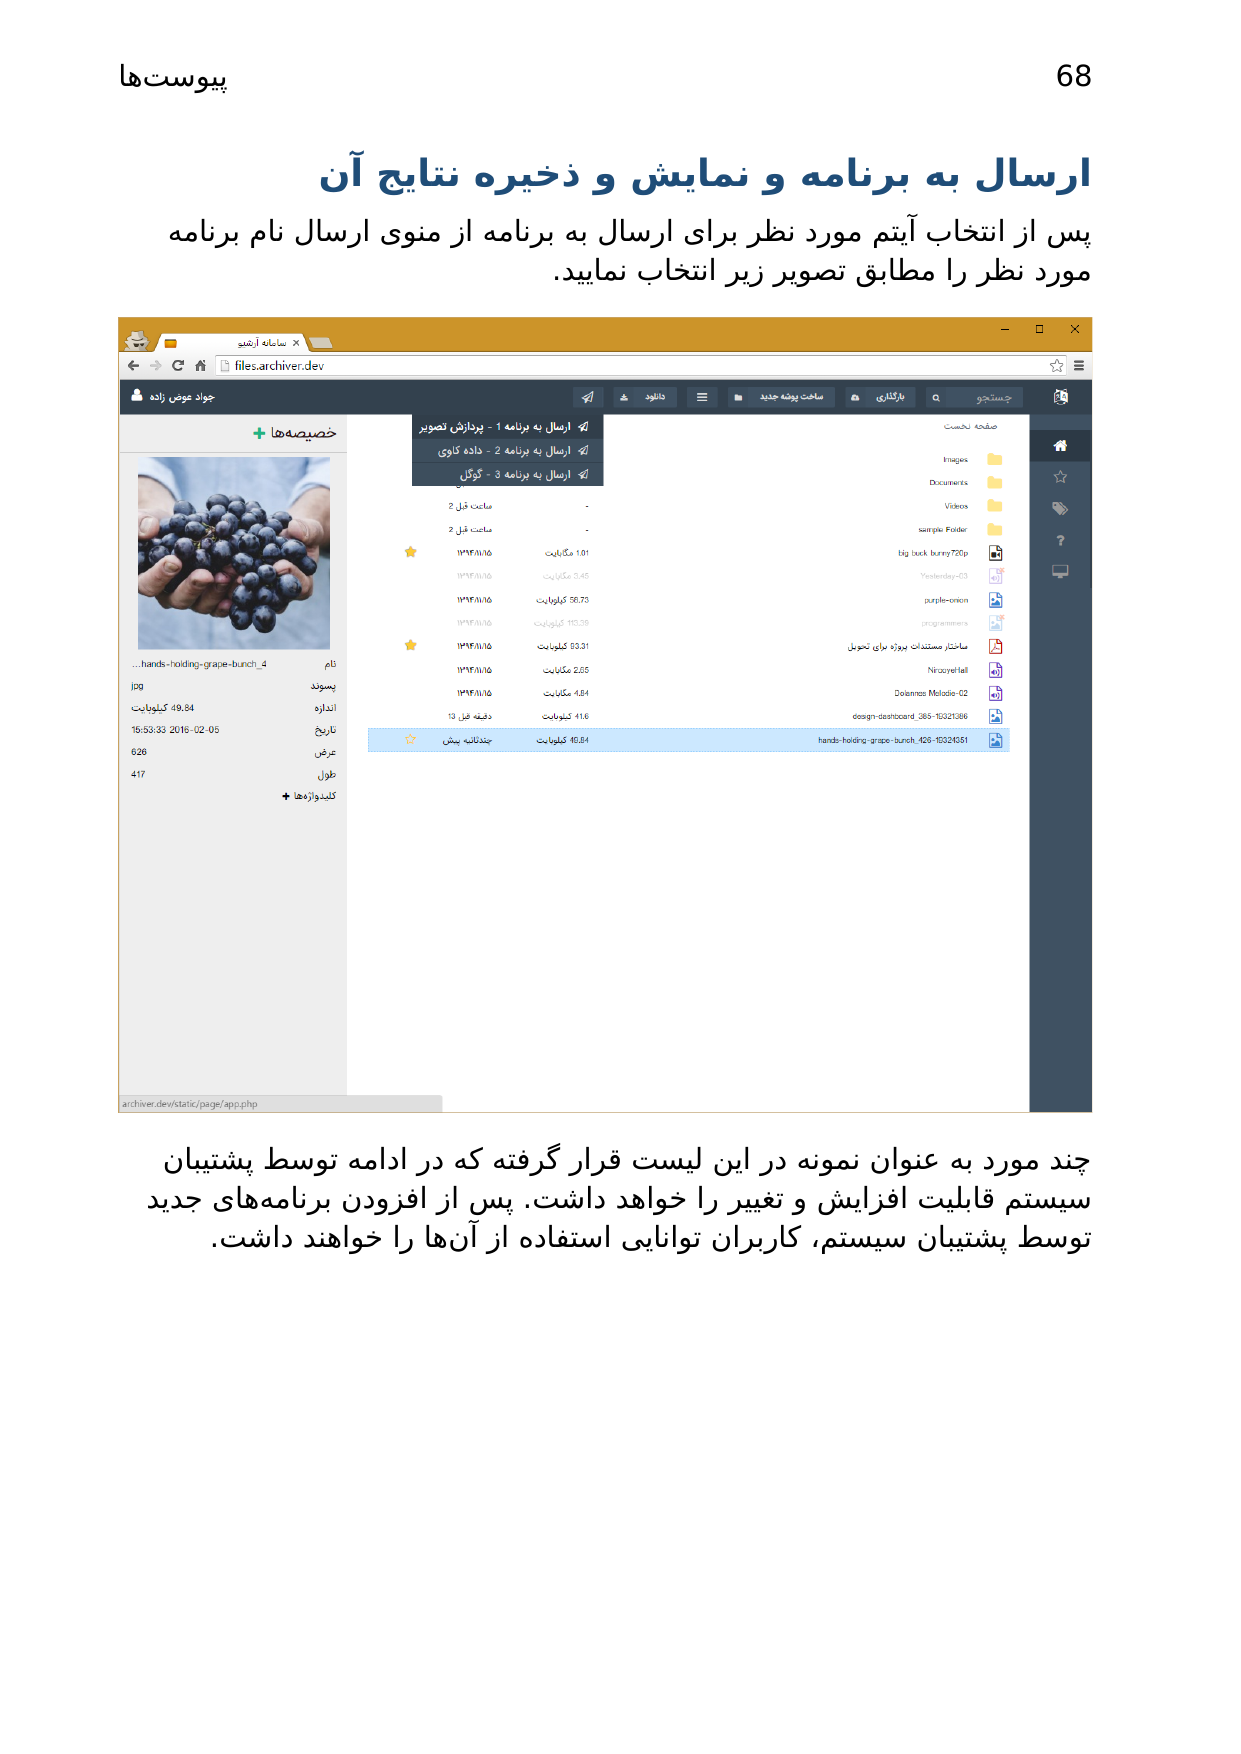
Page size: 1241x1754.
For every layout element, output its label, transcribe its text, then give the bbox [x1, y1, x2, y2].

picture [118, 317, 1093, 1113]
text پس از انتخاب آیتم مورد نظر برای ارسال به برنامه از منوی ارسال نام برنامه مورد نظر را مطابق تصویر زیر انتخاب نمایید. [118, 214, 1092, 287]
subtitle ارسال به برنامه و نمایش و ذخیره نتایج آن [118, 152, 1092, 196]
text چند مورد به عنوان نمونه در این لیست قرار گرفته که در ادامه توسط پشتیبان سیستم قابلیت افزایش و تغییر را خواهد داشت. پس از افزودن برنامه‌های جدید توسط پشتیبان سیستم، کاربران توانایی استفاده از آن‌ها را خواهند داشت. [118, 1142, 1092, 1254]
